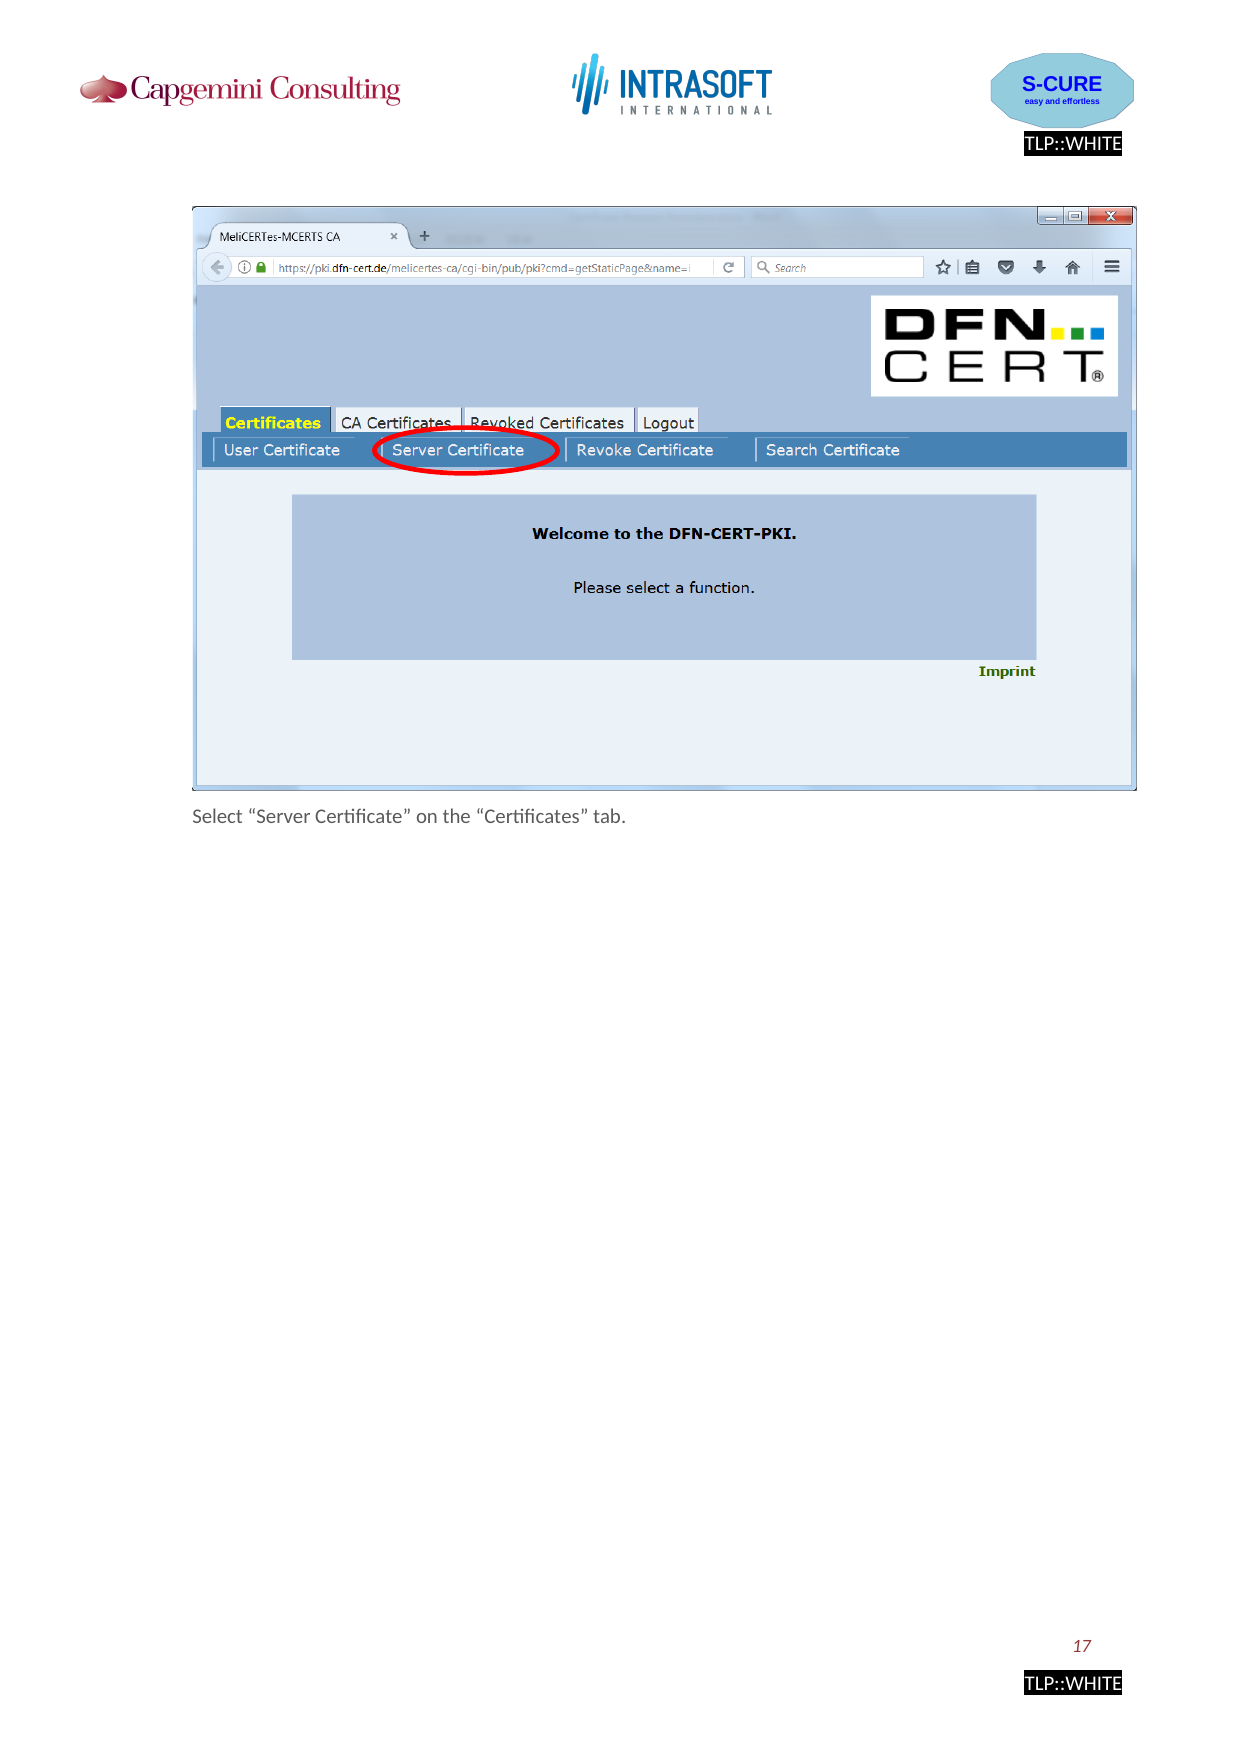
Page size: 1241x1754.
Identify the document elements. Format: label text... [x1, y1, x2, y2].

picture [192, 206, 1137, 791]
picture [571, 52, 773, 116]
text Select “Server Certificate” on the “Certificates” tab. [192, 803, 1122, 829]
